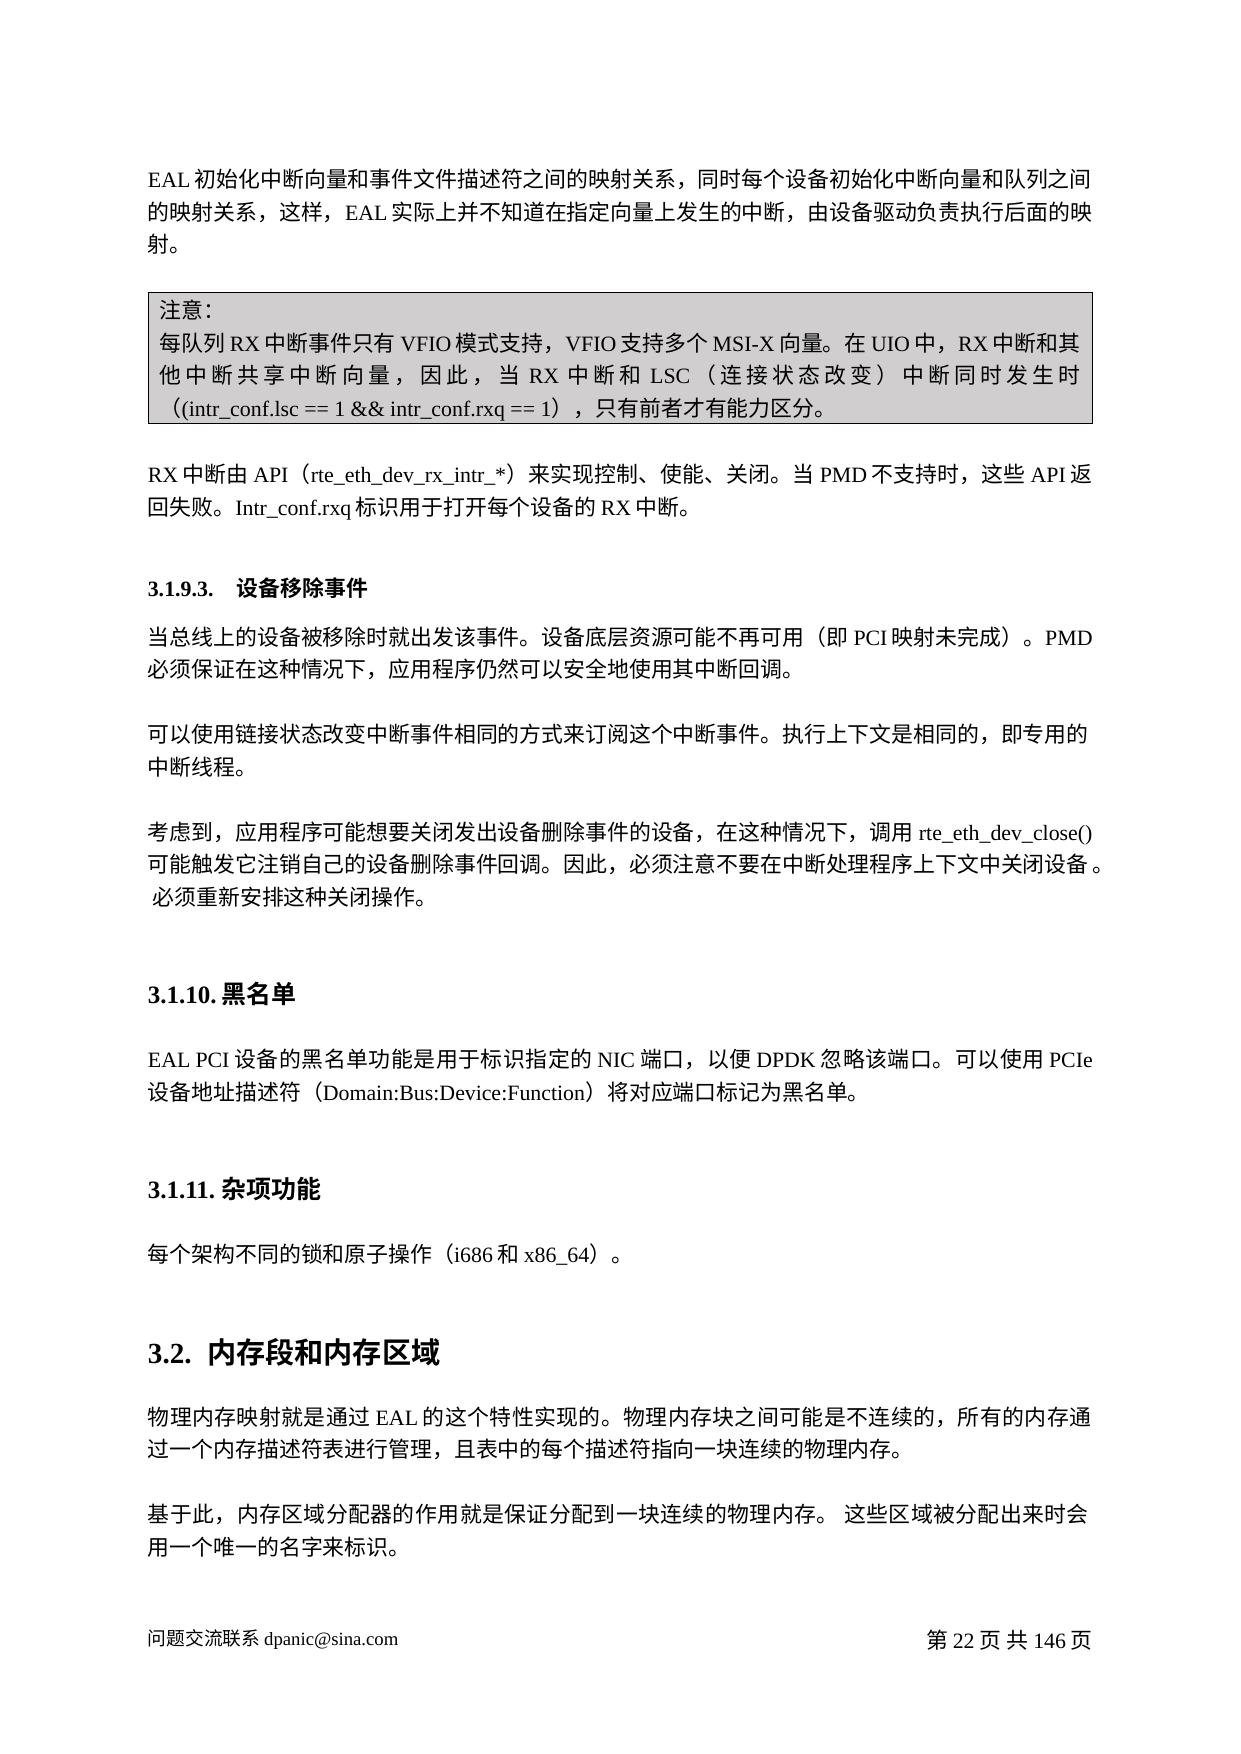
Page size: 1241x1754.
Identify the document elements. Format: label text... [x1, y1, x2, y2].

text 可以使用链接状态改变中断事件相同的方式来订阅这个中断事件。执行上下文是相同的，即专用的中断线程。 [148, 717, 1092, 782]
subtitle 杂项功能 [148, 1155, 1092, 1220]
text 当总线上的设备被移除时就出发该事件。设备底层资源可能不再可用（即PCI映射未完成）。PMD必须保证在这种情况下，应用程序仍然可以安全地使用其中断回调。 [148, 619, 1092, 684]
table_header 注意： 每队列RX中断事件只有VFIO模式支持，VFIO支持多个MSI-X向量。在UIO中，RX中断和其他中断共享中断向量，因此，当RX中断和LSC（连接状态改变）中断同时发生时（(intr_conf.lsc == 1 && intr_conf.rxq == 1），只有前者才有能力区分。 [149, 293, 1092, 423]
subtitle 内存段和内存区域 [148, 1318, 1092, 1383]
subtitle 设备移除事件 [148, 570, 1092, 603]
text 考虑到，应用程序可能想要关闭发出设备删除事件的设备，在这种情况下，调用rte_eth_dev_close()可能触发它注销自己的设备删除事件回调。因此，必须注意不要在中断处理程序上下文中关闭设备。 必须重新安排这种关闭操作。 [148, 814, 1092, 912]
text 每个架构不同的锁和原子操作（i686和x86_64）。 [148, 1237, 1092, 1269]
subtitle 黑名单 [148, 960, 1092, 1025]
text 基于此，内存区域分配器的作用就是保证分配到一块连续的物理内存。 这些区域被分配出来时会用一个唯一的名字来标识。 [148, 1497, 1092, 1562]
text 物理内存映射就是通过EAL的这个特性实现的。物理内存块之间可能是不连续的，所有的内存通过一个内存描述符表进行管理，且表中的每个描述符指向一块连续的物理内存。 [148, 1399, 1092, 1464]
text EAL PCI设备的黑名单功能是用于标识指定的NIC端口，以便DPDK忽略该端口。可以使用PCIe设备地址描述符（Domain:Bus:Device:Function）将对应端口标记为黑名单。 [148, 1042, 1092, 1107]
text EAL初始化中断向量和事件文件描述符之间的映射关系，同时每个设备初始化中断向量和队列之间的映射关系，这样，EAL实际上并不知道在指定向量上发生的中断，由设备驱动负责执行后面的映射。 [148, 162, 1092, 259]
text RX中断由API（rte_eth_dev_rx_intr_*）来实现控制、使能、关闭。当PMD不支持时，这些API返回失败。Intr_conf.rxq标识用于打开每个设备的RX中断。 [148, 457, 1092, 522]
